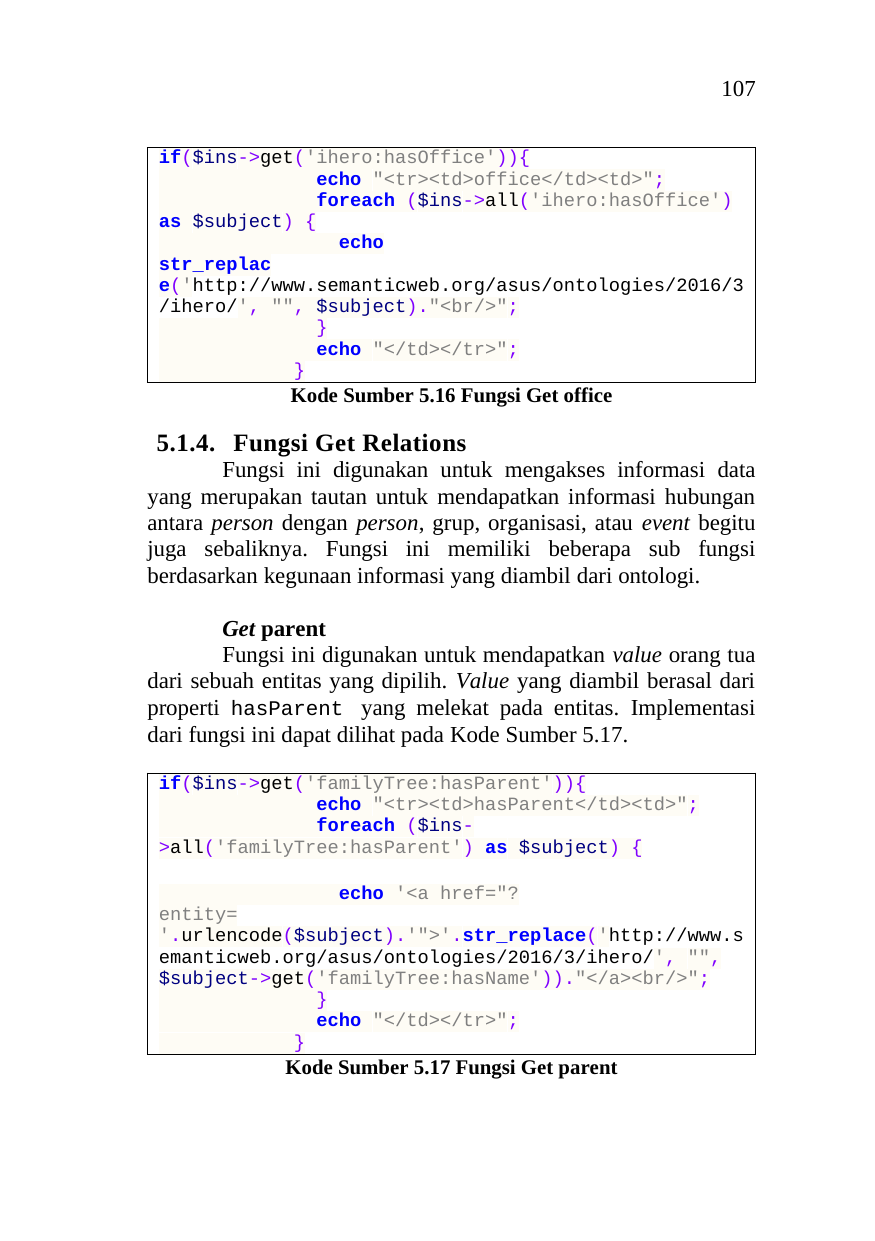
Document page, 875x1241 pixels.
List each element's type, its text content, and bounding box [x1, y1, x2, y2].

text Fungsi ini digunakan untuk mengakses informasi data yang merupakan tautan untuk mendapatkan informasi hubungan antara person dengan person, grup, organisasi, atau event begitu juga sebaliknya. Fungsi ini memiliki beberapa sub fungsi berdasarkan kegunaan informasi yang diambil dari ontologi. [147, 456, 756, 588]
text Get parent [147, 614, 756, 641]
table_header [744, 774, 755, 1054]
subtitle Fungsi Get Relations [156, 428, 756, 456]
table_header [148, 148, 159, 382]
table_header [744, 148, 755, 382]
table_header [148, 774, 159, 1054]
